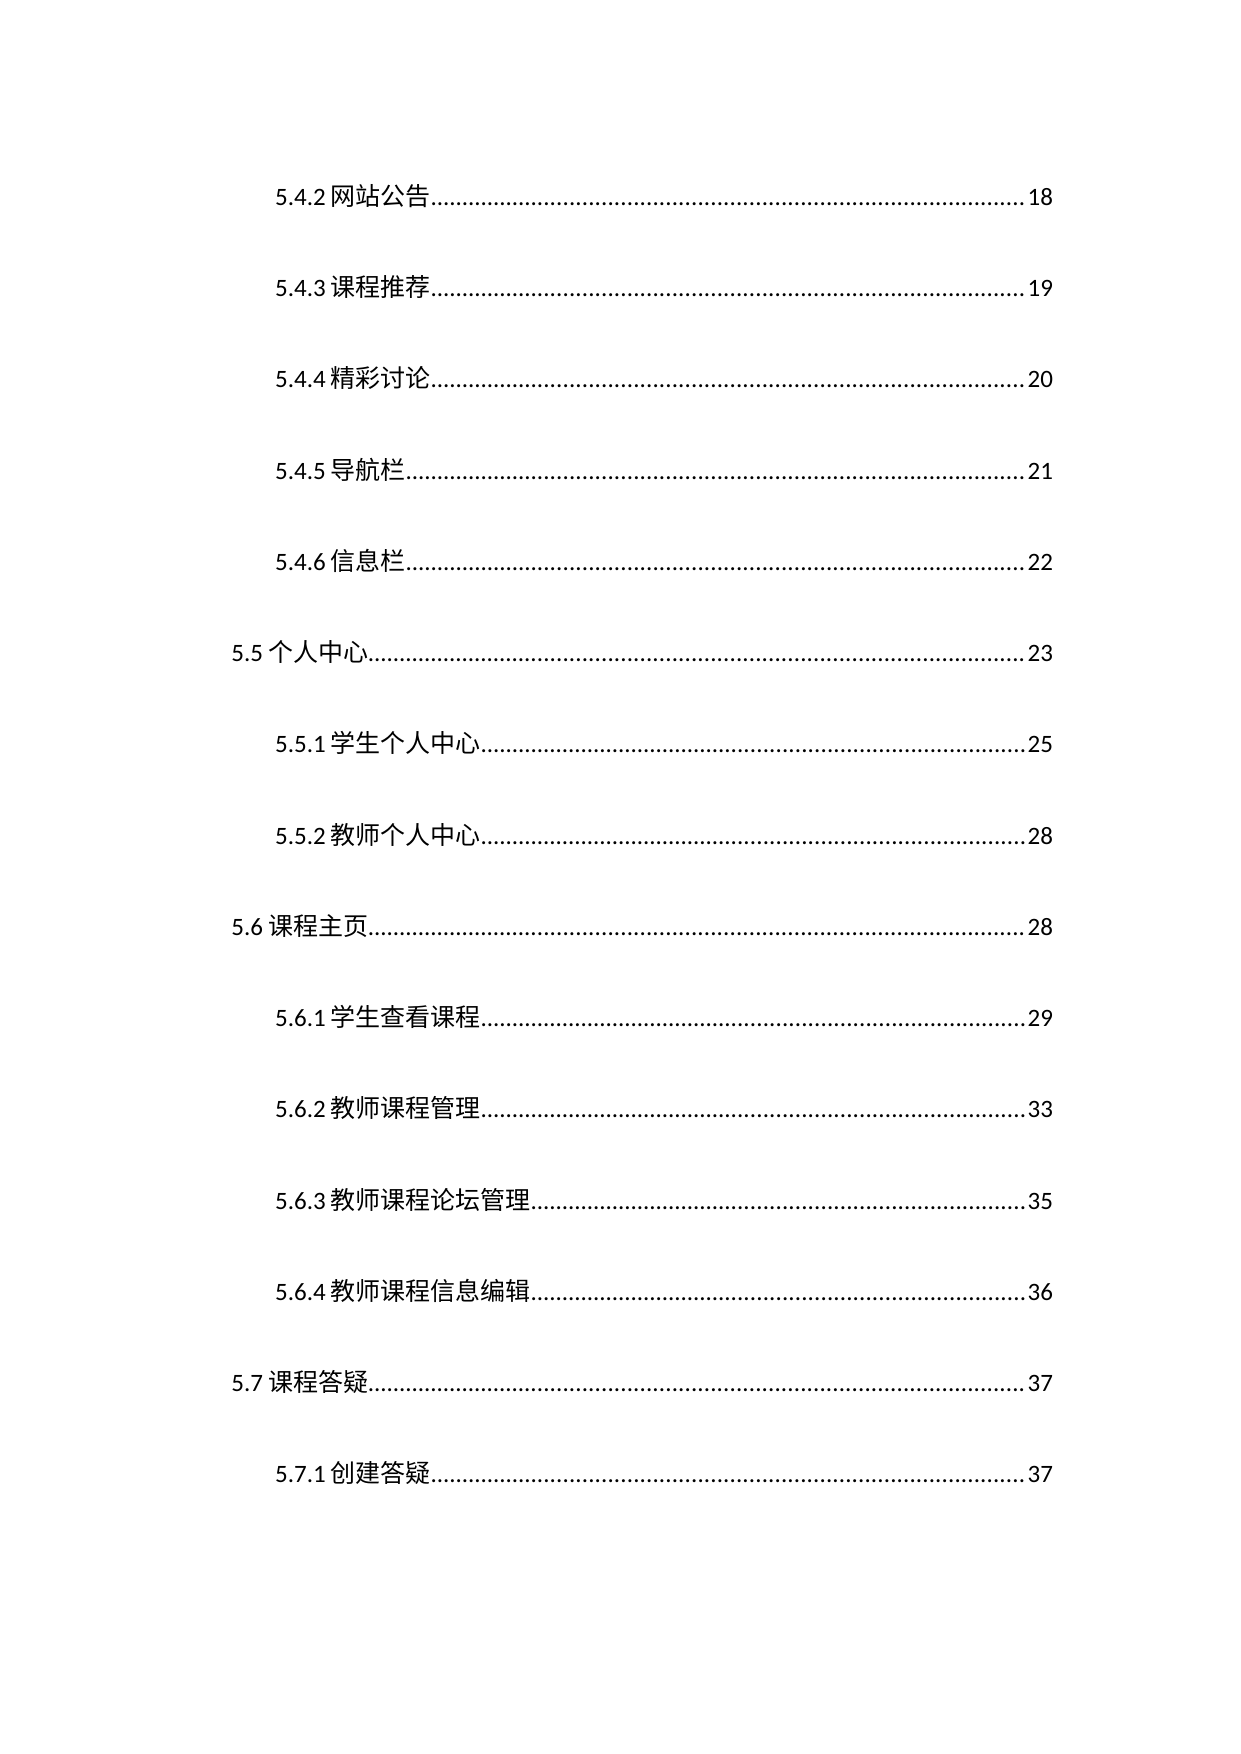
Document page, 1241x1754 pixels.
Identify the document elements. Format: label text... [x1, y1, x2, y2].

text 5.4.5导航栏 21 [275, 436, 1053, 501]
text 5.6.1学生查看课程 29 [275, 983, 1053, 1048]
text 5.5.1学生个人中心 25 [275, 709, 1053, 774]
text 5.5个人中心 23 [231, 618, 1053, 683]
text 5.7.1创建答疑 37 [275, 1439, 1053, 1504]
text 5.7课程答疑 37 [231, 1348, 1053, 1413]
text 5.6.2教师课程管理 33 [275, 1074, 1053, 1139]
text 5.4.2网站公告 18 [275, 162, 1053, 227]
text 5.6.3教师课程论坛管理 35 [275, 1166, 1053, 1231]
text 5.5.2教师个人中心 28 [275, 801, 1053, 866]
text 5.6课程主页 28 [231, 892, 1053, 957]
text 5.4.4精彩讨论 20 [275, 344, 1053, 409]
text 5.6.4教师课程信息编辑 36 [275, 1257, 1053, 1322]
text 5.4.3课程推荐 19 [275, 253, 1053, 318]
text 5.4.6信息栏 22 [275, 527, 1053, 592]
